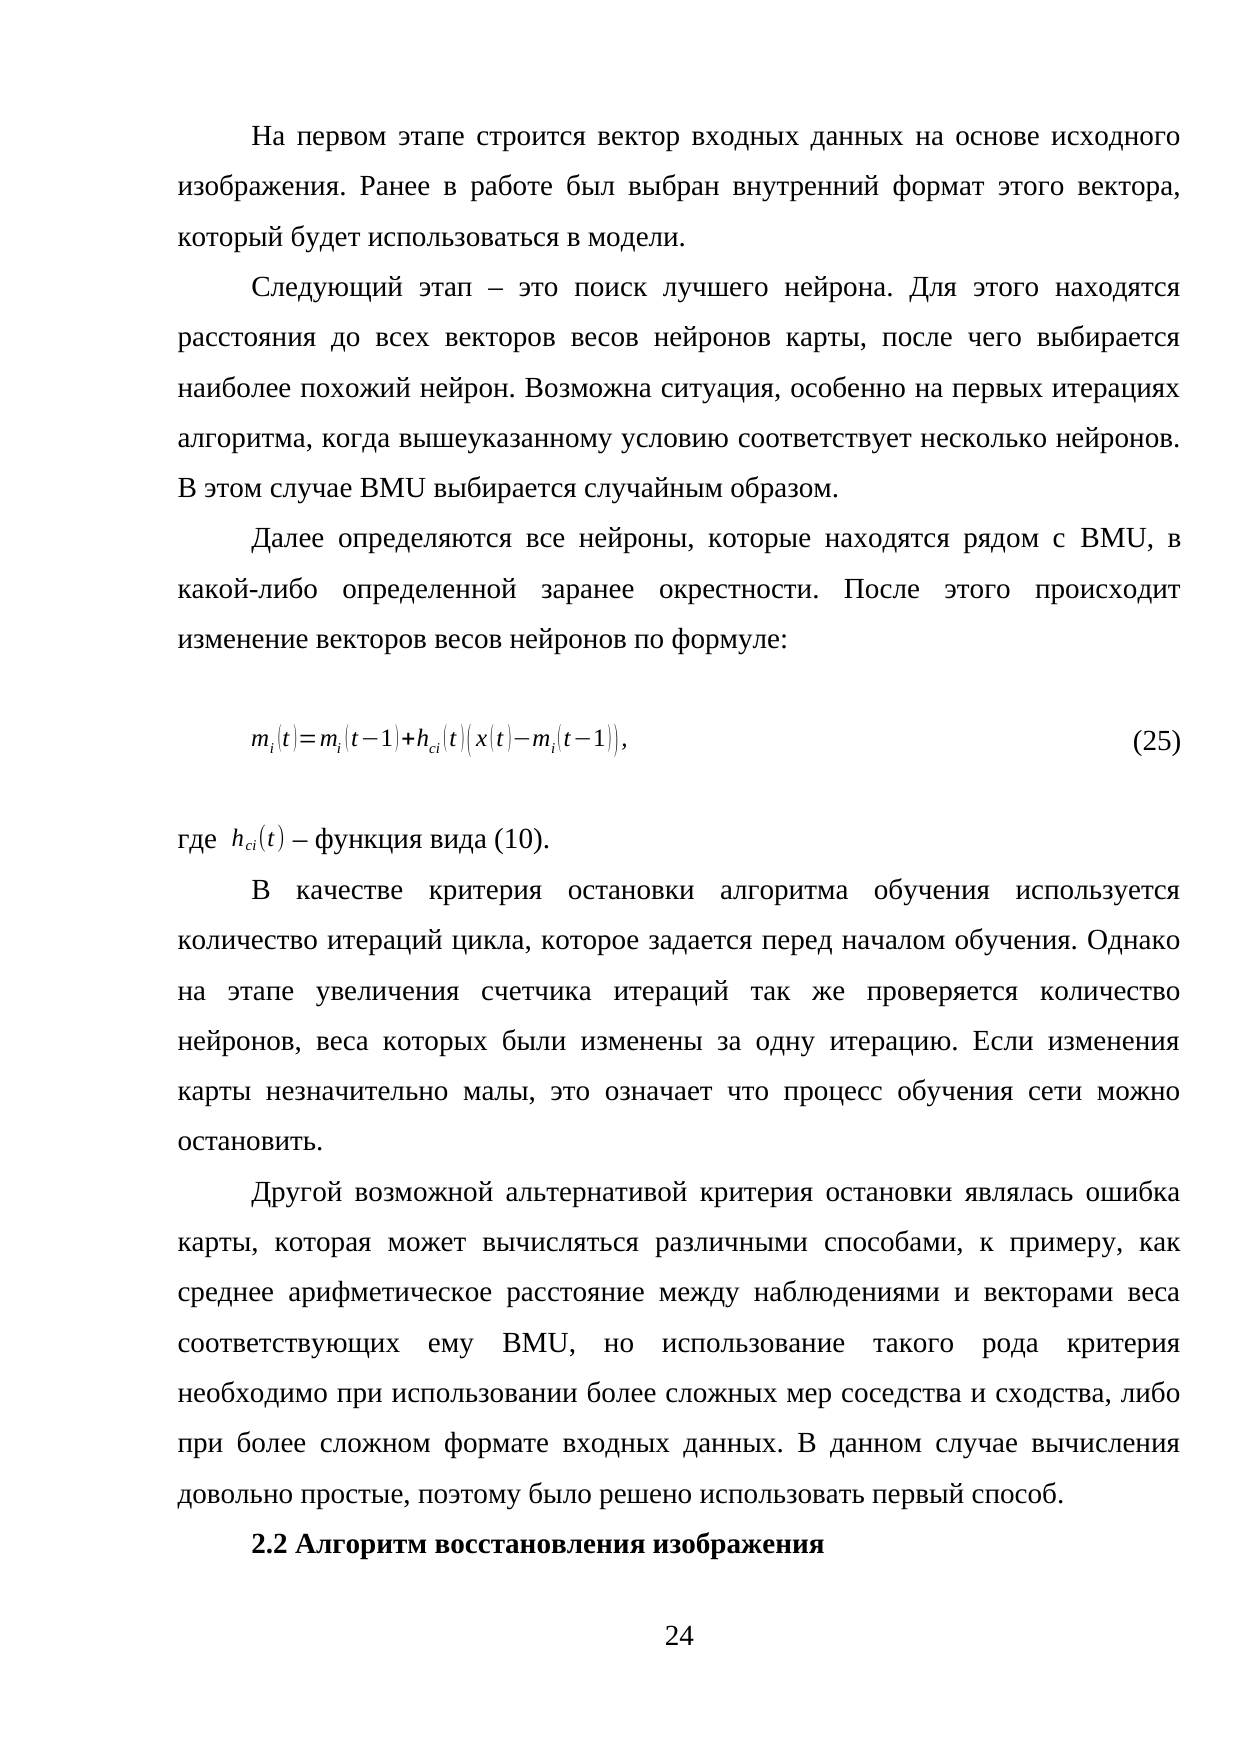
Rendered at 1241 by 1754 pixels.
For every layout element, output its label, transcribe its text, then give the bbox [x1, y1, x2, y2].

text В качестве критерия остановки алгоритма обучения используется количество итераций цикла, которое задается перед началом обучения. Однако на этапе увеличения счетчика итераций так же проверяется количество нейронов, веса которых были изменены за одну итерацию. Если изменения карты незначительно малы, это означает что процесс обучения сети можно остановить. [177, 872, 1181, 1157]
text где – функция вида (10). [177, 822, 1181, 855]
table_header (25) [856, 722, 1192, 771]
text Далее определяются все нейроны, которые находятся рядом с BMU, в какой-либо определенной заранее окрестности. После этого происходит изменение векторов весов нейронов по формуле: [177, 521, 1181, 655]
text На первом этапе строится вектор входных данных на основе исходного изображения. Ранее в работе был выбран внутренний формат этого вектора, который будет использоваться в модели. [177, 118, 1181, 252]
text Другой возможной альтернативой критерия остановки являлась ошибка карты, которая может вычисляться различными способами, к примеру, как среднее арифметическое расстояние между наблюдениями и векторами веса соответствующих ему BMU, но использование такого рода критерия необходимо при использовании более сложных мер соседства и сходства, либо при более сложном формате входных данных. В данном случае вычисления довольно простые, поэтому было решено использовать первый способ. [177, 1174, 1181, 1509]
table_header [166, 722, 856, 771]
text Следующий этап – это поиск лучшего нейрона. Для этого находятся расстояния до всех векторов весов нейронов карты, после чего выбирается наиболее похожий нейрон. Возможна ситуация, особенно на первых итерациях алгоритма, когда вышеуказанному условию соответствует несколько нейронов. В этом случае BMU выбирается случайным образом. [177, 269, 1181, 504]
text 2.2 Алгоритм восстановления изображения [177, 1526, 1181, 1559]
